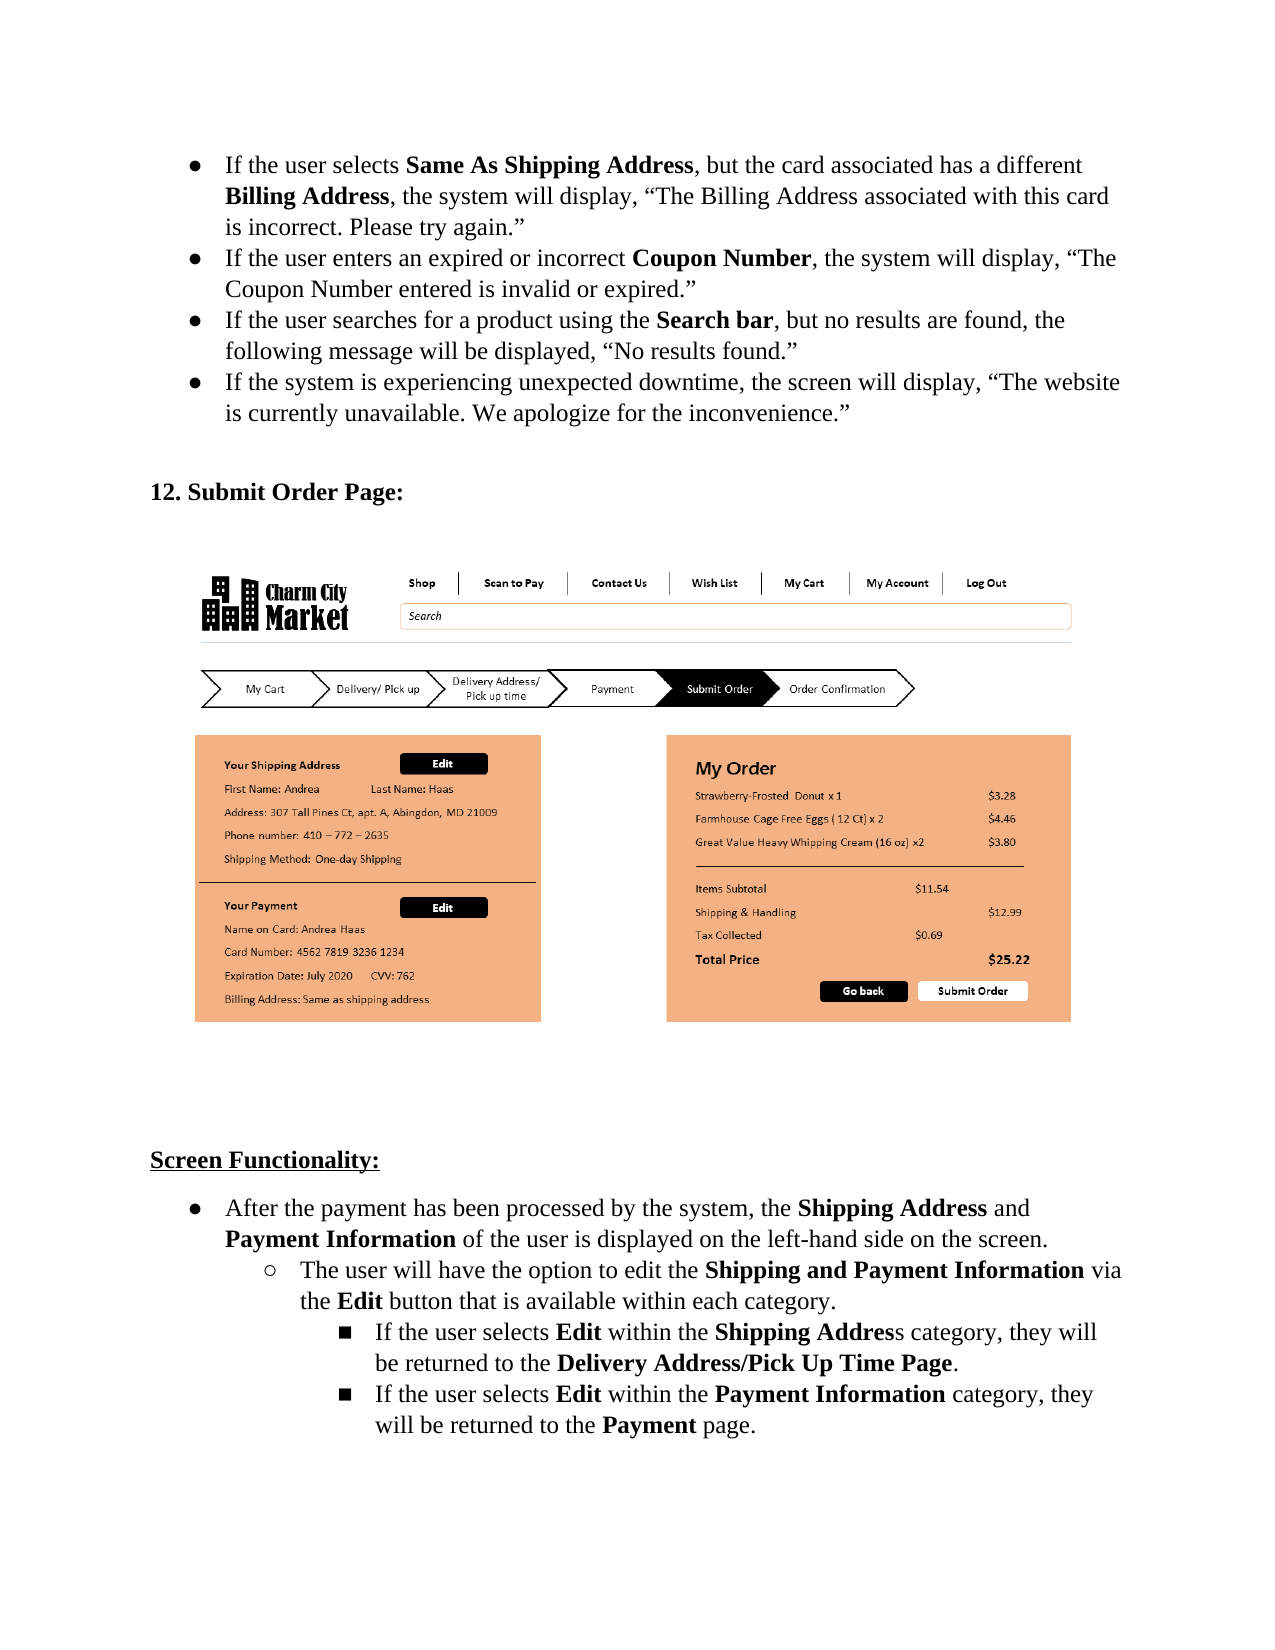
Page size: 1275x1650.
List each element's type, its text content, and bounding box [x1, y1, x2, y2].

list If the user searches for a product using the Search bar, but no results are found, the following message will be displayed, “No results found.” [187, 305, 1125, 365]
list If the user selects Edit within the Shipping Address category, they will be returned to the Delivery Address/Pick Up Time Page. [337, 1317, 1125, 1377]
list If the user selects Edit within the Payment Information category, they will be returned to the Payment page. [337, 1379, 1125, 1439]
picture [153, 527, 1129, 1076]
list After the payment has been processed by the system, the Shipping Address and Payment Information of the user is displayed on the left-hand side on the screen. [187, 1193, 1125, 1252]
list If the system is experiencing unexpected downtime, the screen will display, “The website is currently unavailable. We apologize for the inconvenience.” [187, 367, 1125, 427]
list If the user enters an expired or incorrect Coupon Number, the system will display, “The Coupon Number entered is invalid or expired.” [187, 243, 1125, 303]
text 12. Submit Order Page: [150, 477, 1125, 506]
list The user will have the option to edit the Shipping and Payment Information via the Edit button that is available within each category. [262, 1255, 1125, 1314]
list If the user selects Same As Shipping Address, but the card associated has a different Billing Address, the system will display, “The Billing Address associated with this card is incorrect. Please try again.” [187, 150, 1125, 241]
text Screen Functionality: [150, 1145, 1125, 1174]
